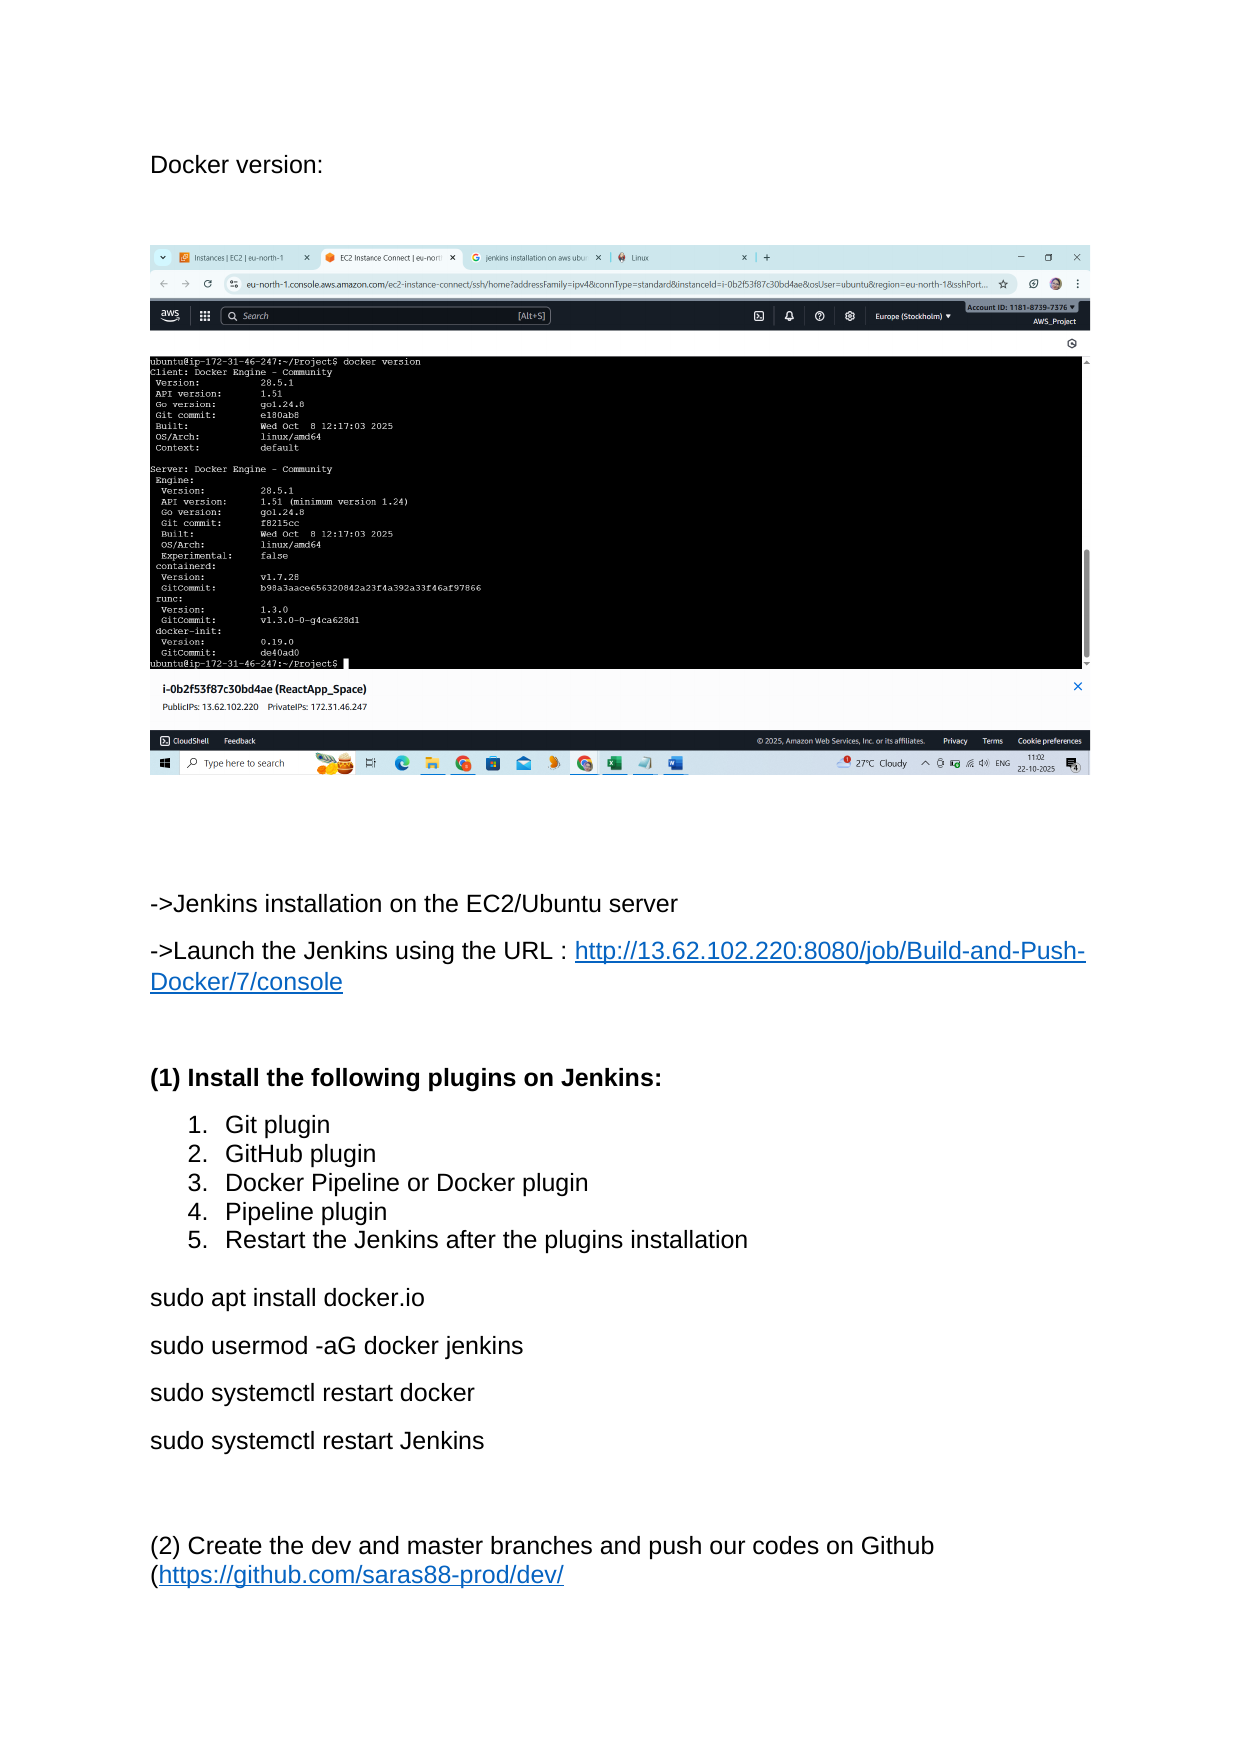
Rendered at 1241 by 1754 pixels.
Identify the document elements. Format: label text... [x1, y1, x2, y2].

text sudo systemctl restart docker [150, 1378, 1090, 1407]
text ->Launch the Jenkins using the URL : http://13.62.102.220:8080/job/Build-and-Push-Docker/7/console [150, 936, 1090, 996]
list Docker Pipeline or Docker plugin [187, 1168, 1090, 1197]
text sudo systemctl restart Jenkins [150, 1426, 1090, 1455]
text sudo apt install docker.io [150, 1283, 1090, 1312]
text ->Jenkins installation on the EC2/Ubuntu server [150, 888, 1090, 917]
text sudo usermod -aG docker jenkins [150, 1331, 1090, 1359]
text (https://github.com/saras88-prod/dev/ [150, 1560, 1090, 1589]
list Git plugin [187, 1110, 1090, 1139]
list GitHub plugin [187, 1139, 1090, 1168]
list Pipeline plugin [187, 1197, 1090, 1225]
text (1) Install the following plugins on Jenkins: [150, 1063, 1090, 1091]
text Docker version: [150, 150, 1090, 179]
list Restart the Jenkins after the plugins installation [187, 1225, 1090, 1254]
picture [150, 245, 1091, 775]
text (2) Create the dev and master branches and push our codes on Github [150, 1531, 1090, 1560]
